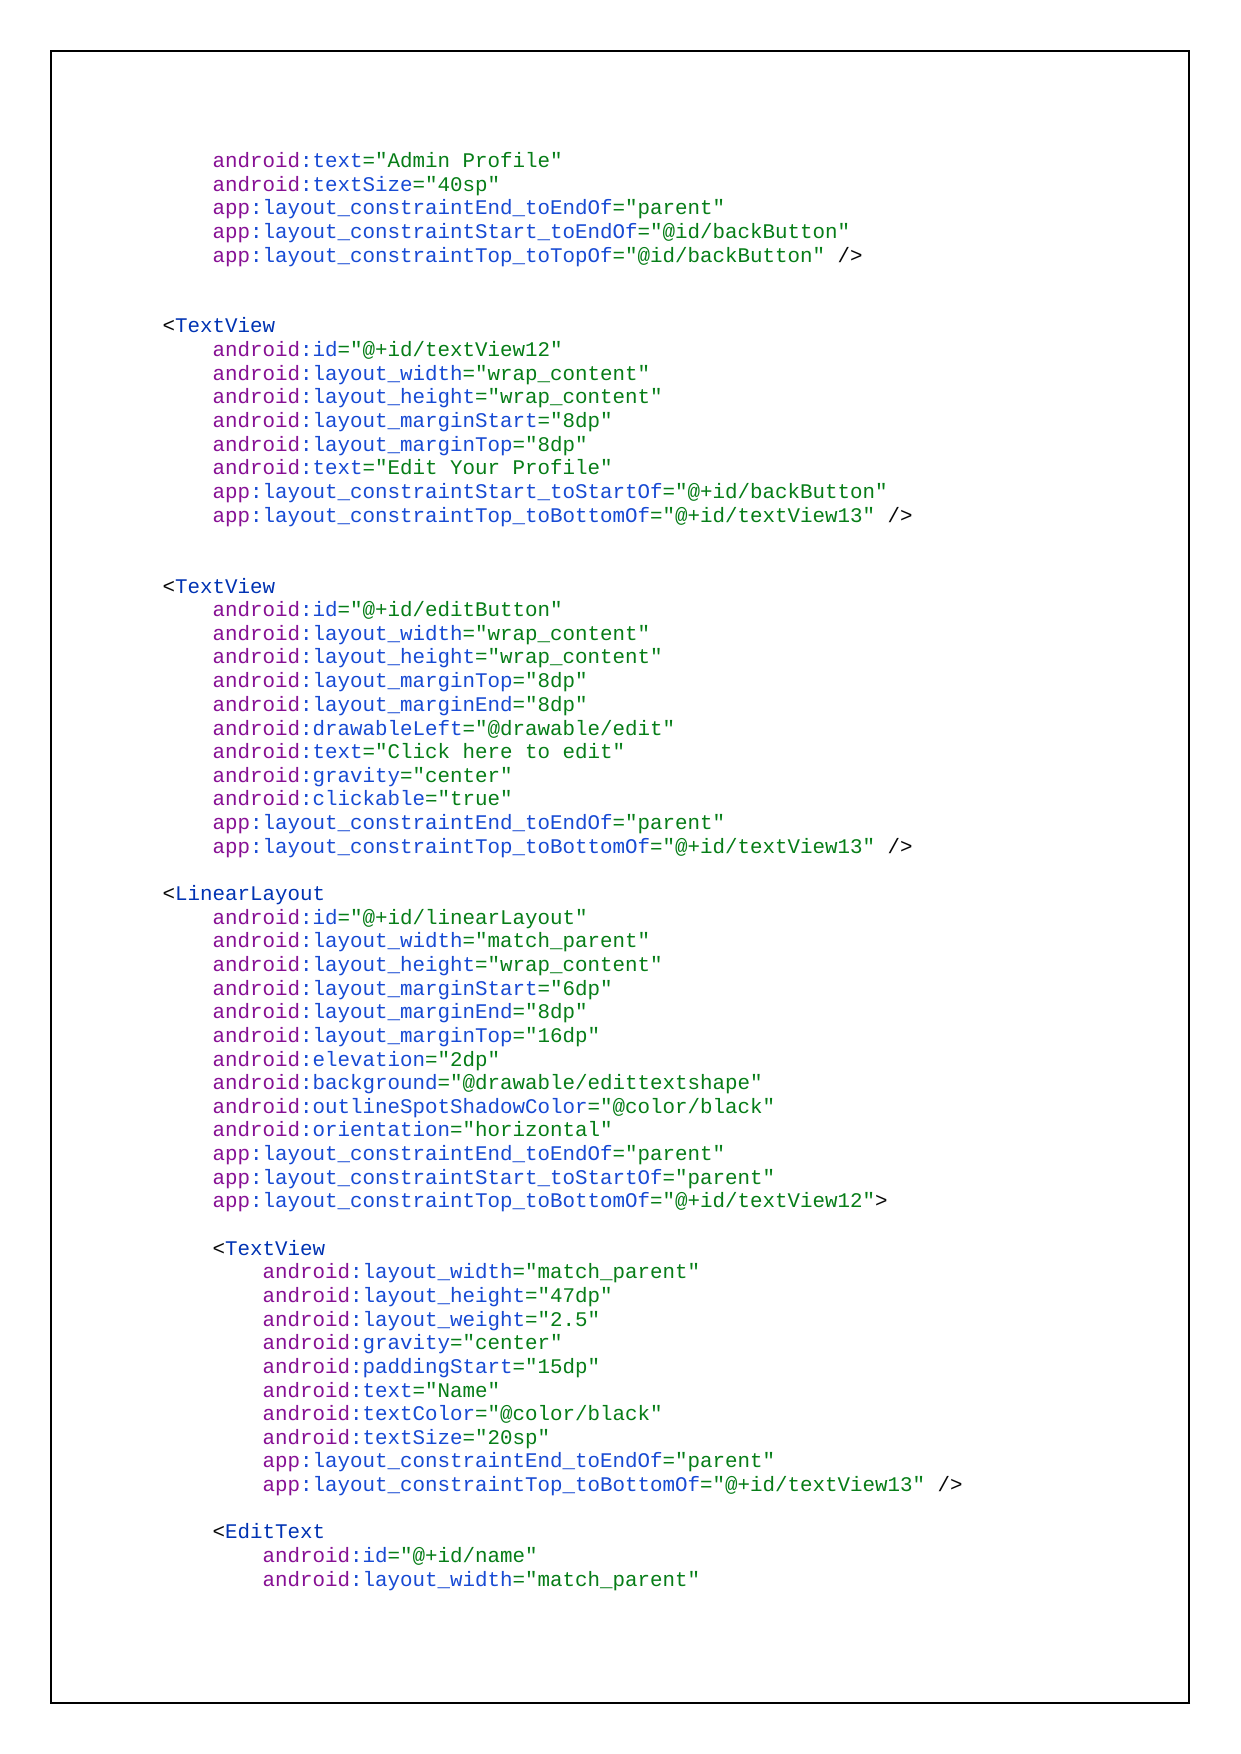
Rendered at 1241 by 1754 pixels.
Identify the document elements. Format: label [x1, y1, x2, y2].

text [112, 150, 1128, 1592]
